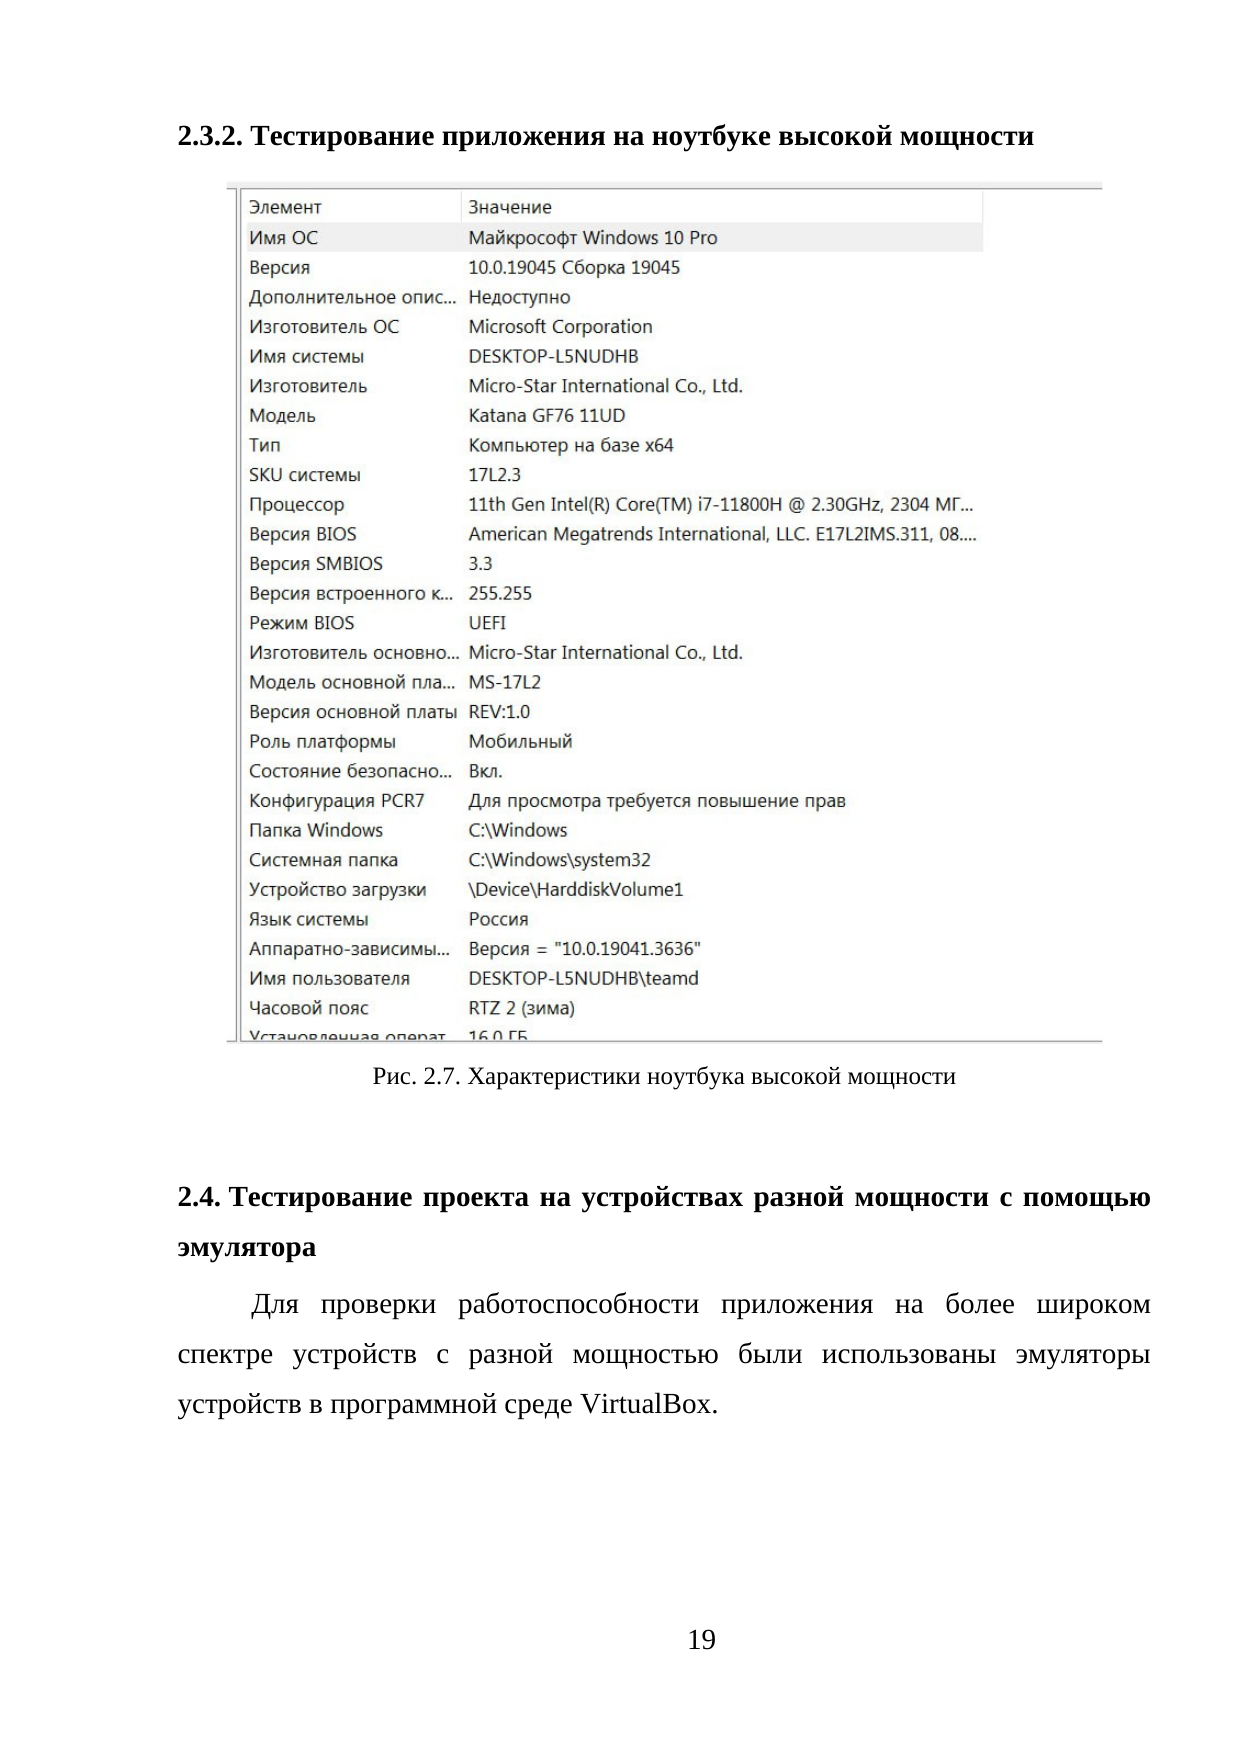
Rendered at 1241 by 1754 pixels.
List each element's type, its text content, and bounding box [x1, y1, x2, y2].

subtitle Тестирование приложения на ноутбуке высокой мощности [177, 118, 1152, 152]
subtitle Тестирование проекта на устройствах разной мощности с помощью эмулятора [177, 1179, 1152, 1263]
picture [226, 174, 1103, 1044]
text Для проверки работоспособности приложения на более широком спектре устройств с разной мощностью были использованы эмуляторы устройств в программной среде VirtualBox. [177, 1286, 1152, 1420]
